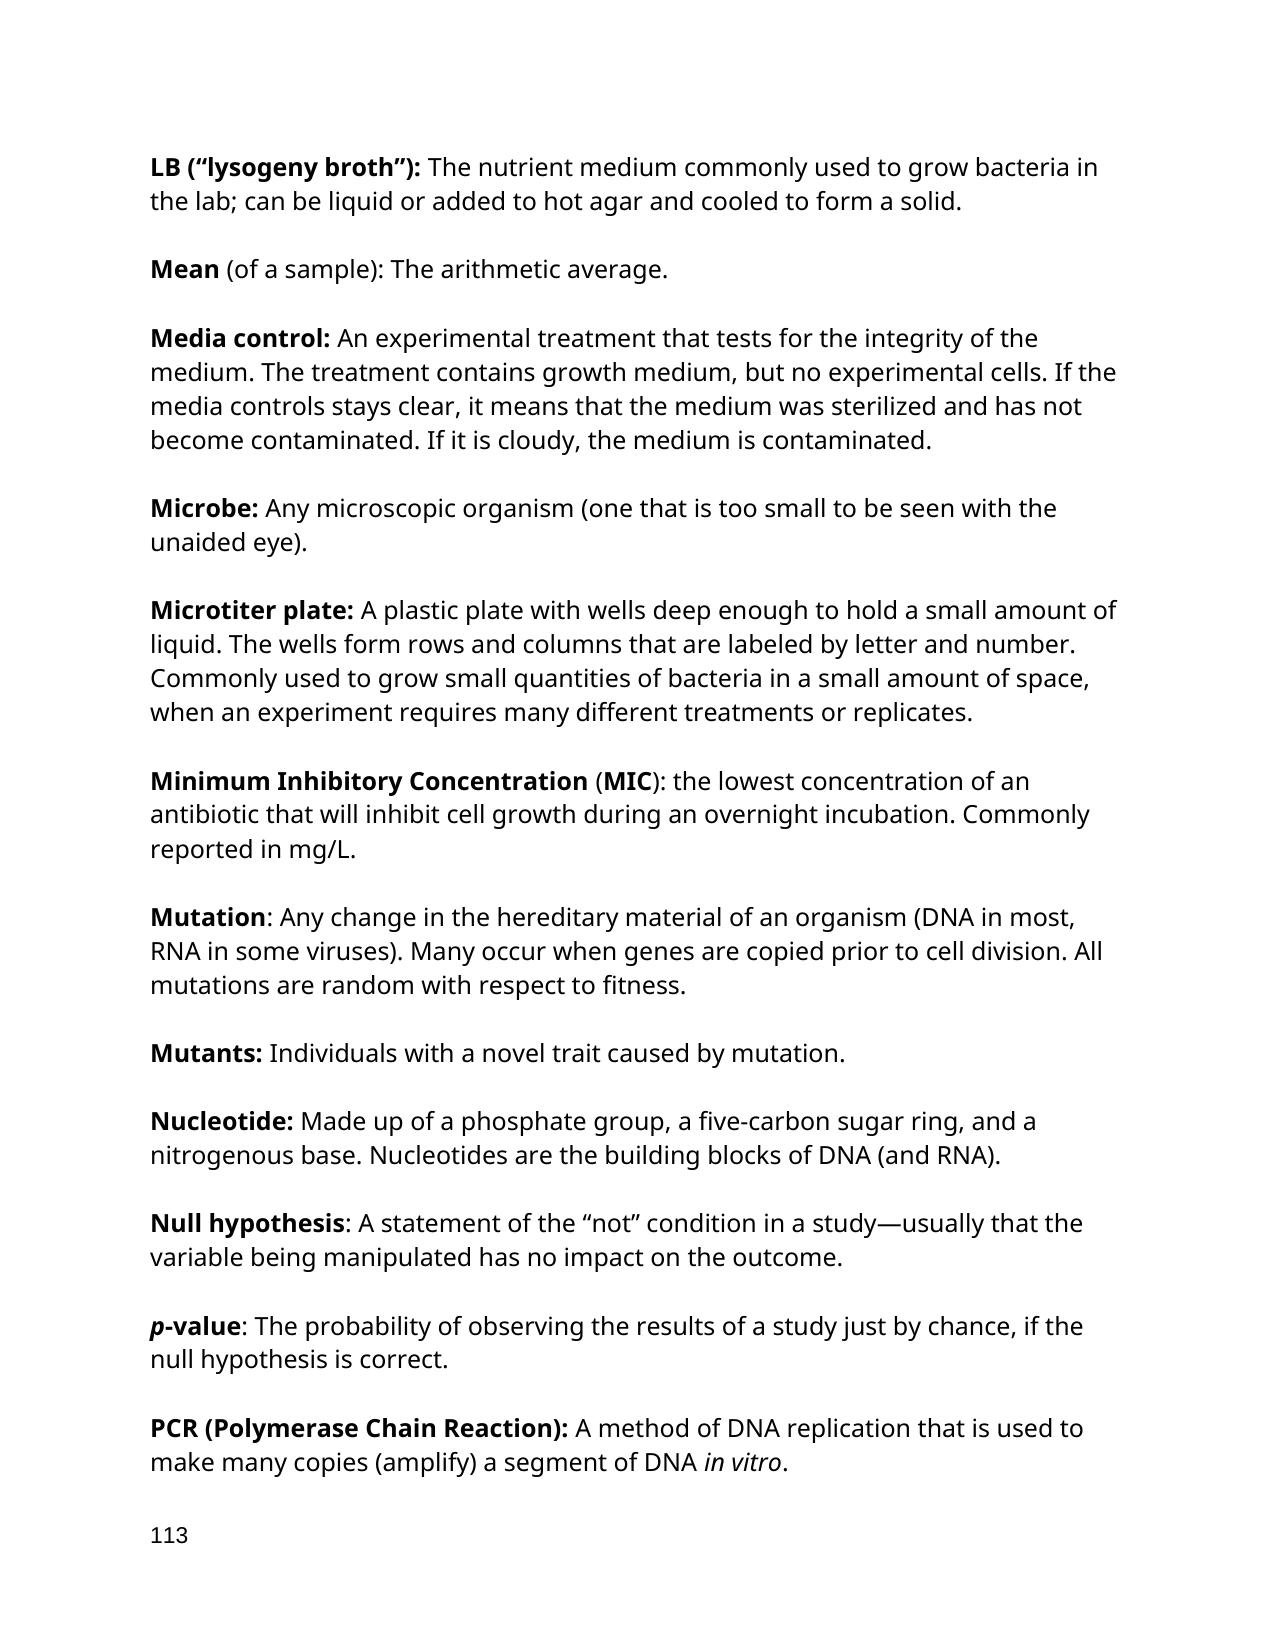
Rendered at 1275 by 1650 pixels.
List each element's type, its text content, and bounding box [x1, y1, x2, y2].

text Media control: An experimental treatment that tests for the integrity of the medium. The treatment contains growth medium, but no experimental cells. If the media controls stays clear, it means that the medium was sterilized and has not become contaminated. If it is cloudy, the medium is contaminated. [150, 320, 1125, 457]
text p-value: The probability of observing the results of a study just by chance, if the null hypothesis is correct. [150, 1308, 1125, 1376]
text Microbe: Any microscopic organism (one that is too small to be seen with the unaided eye). [150, 491, 1125, 559]
text Null hypothesis: A statement of the “not” condition in a study—usually that the variable being manipulated has no impact on the outcome. [150, 1206, 1125, 1274]
text Mutants: Individuals with a novel trait caused by mutation. [150, 1036, 1125, 1070]
text Nucleotide: Made up of a phosphate group, a five-carbon sugar ring, and a nitrogenous base. Nucleotides are the building blocks of DNA (and RNA). [150, 1104, 1125, 1172]
text LB (“lysogeny broth”): The nutrient medium commonly used to grow bacteria in the lab; can be liquid or added to hot agar and cooled to form a solid. [150, 150, 1125, 218]
text PCR (Polymerase Chain Reaction): A method of DNA replication that is used to make many copies (amplify) a segment of DNA in vitro. [150, 1410, 1125, 1478]
text Minimum Inhibitory Concentration (MIC): the lowest concentration of an antibiotic that will inhibit cell growth during an overnight incubation. Commonly reported in mg/L. [150, 763, 1125, 865]
text Mean (of a sample): The arithmetic average. [150, 252, 1125, 286]
text Microtiter plate: A plastic plate with wells deep enough to hold a small amount of liquid. The wells form rows and columns that are labeled by letter and number. Commonly used to grow small quantities of bacteria in a small amount of space, when an experiment requires many different treatments or replicates. [150, 593, 1125, 729]
text Mutation: Any change in the hereditary material of an organism (DNA in most, RNA in some viruses). Many occur when genes are copied prior to cell division. All mutations are random with respect to fitness. [150, 899, 1125, 1002]
